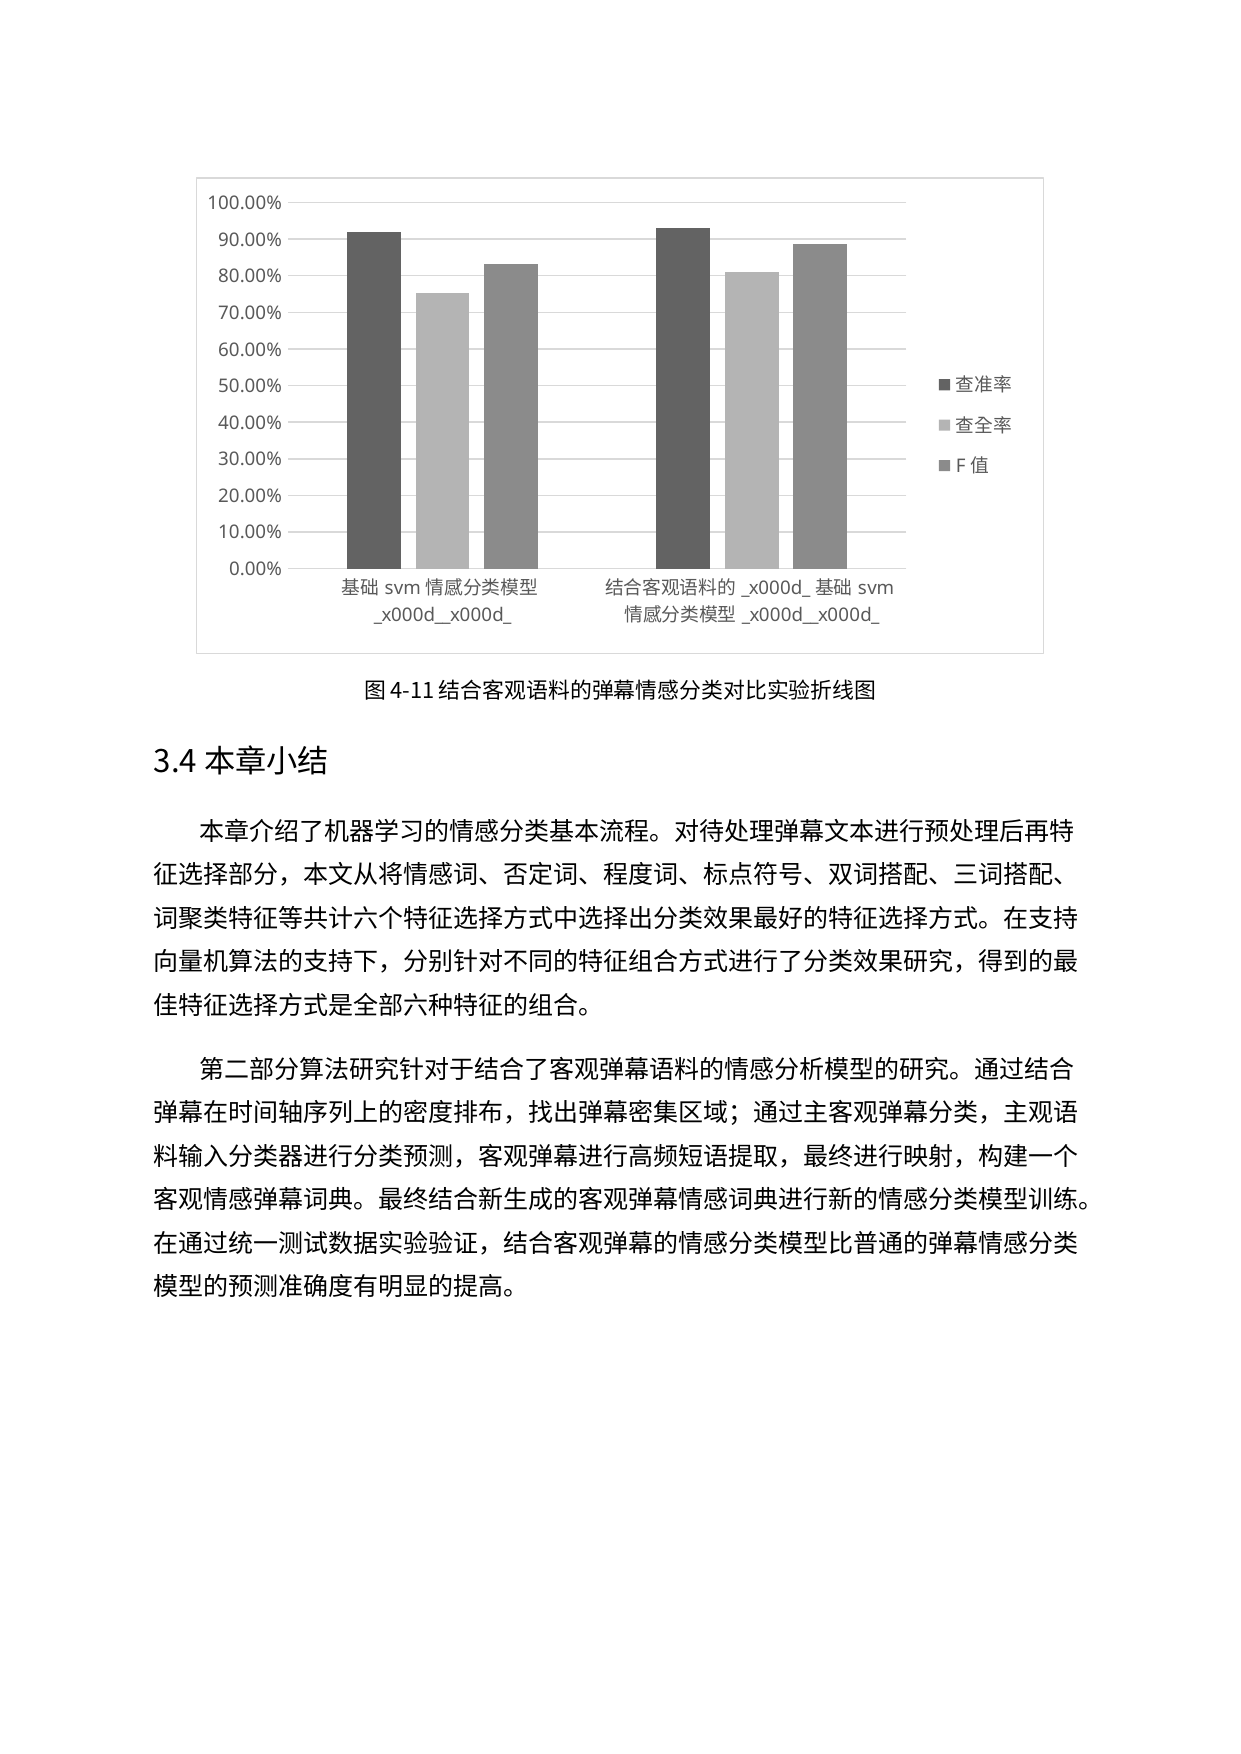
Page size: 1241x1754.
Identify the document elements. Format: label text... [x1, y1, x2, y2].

text 本章介绍了机器学习的情感分类基本流程。对待处理弹幕文本进行预处理后再特征选择部分，本文从将情感词、否定词、程度词、标点符号、双词搭配、三词搭配、词聚类特征等共计六个特征选择方式中选择出分类效果最好的特征选择方式。在支持向量机算法的支持下，分别针对不同的特征组合方式进行了分类效果研究，得到的最佳特征选择方式是全部六种特征的组合。 [153, 811, 1087, 1021]
text 第二部分算法研究针对于结合了客观弹幕语料的情感分析模型的研究。通过结合弹幕在时间轴序列上的密度排布，找出弹幕密集区域；通过主客观弹幕分类，主观语料输入分类器进行分类预测，客观弹幕进行高频短语提取，最终进行映射，构建一个客观情感弹幕词典。最终结合新生成的客观弹幕情感词典进行新的情感分类模型训练。在通过统一测试数据实验验证，结合客观弹幕的情感分类模型比普通的弹幕情感分类模型的预测准确度有明显的提高。 [153, 1049, 1087, 1303]
subtitle 图4-11结合客观语料的弹幕情感分类对比实验折线图 [153, 673, 1087, 705]
subtitle 3.4 本章小结 [153, 736, 1087, 782]
